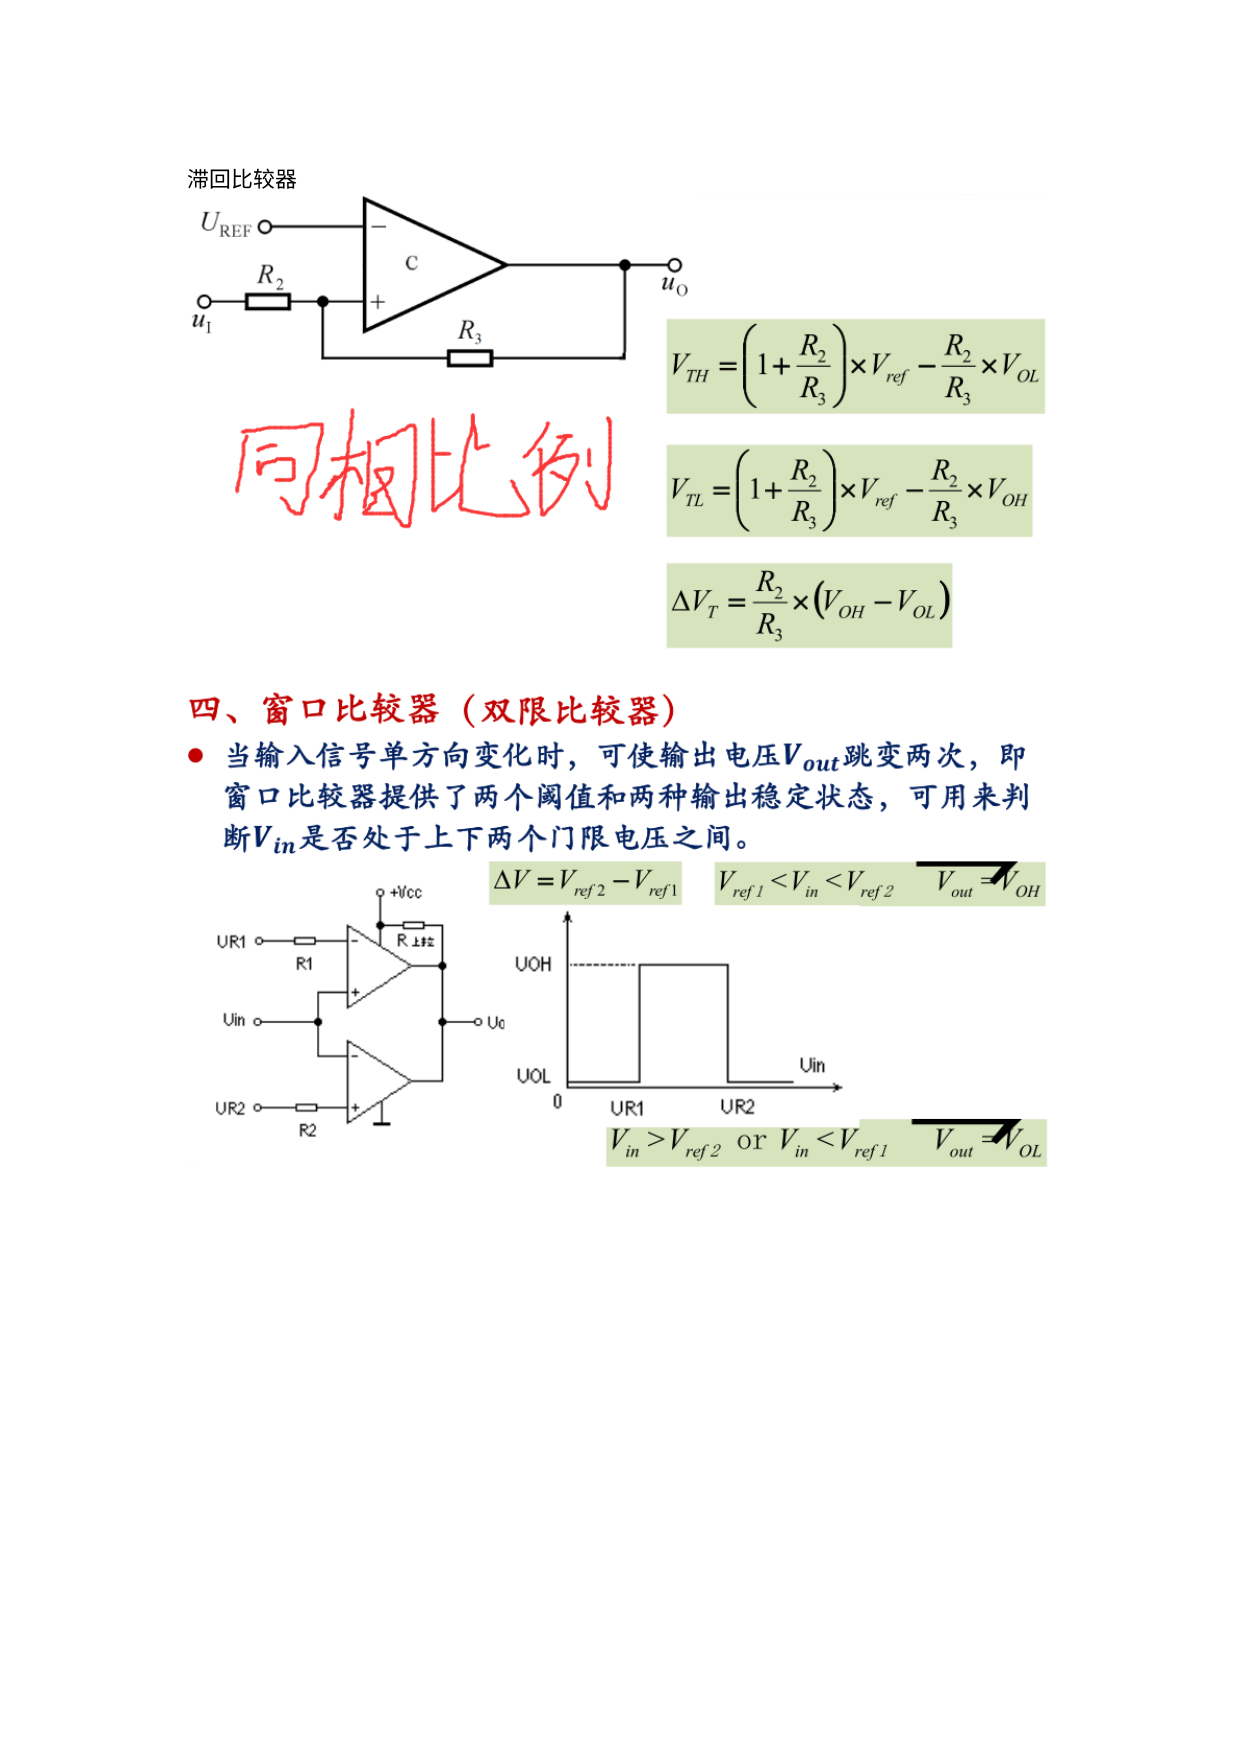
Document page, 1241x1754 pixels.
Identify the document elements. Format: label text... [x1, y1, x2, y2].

picture [187, 682, 1053, 1168]
text 滞回比较器 [187, 162, 1053, 194]
picture [187, 194, 1053, 655]
